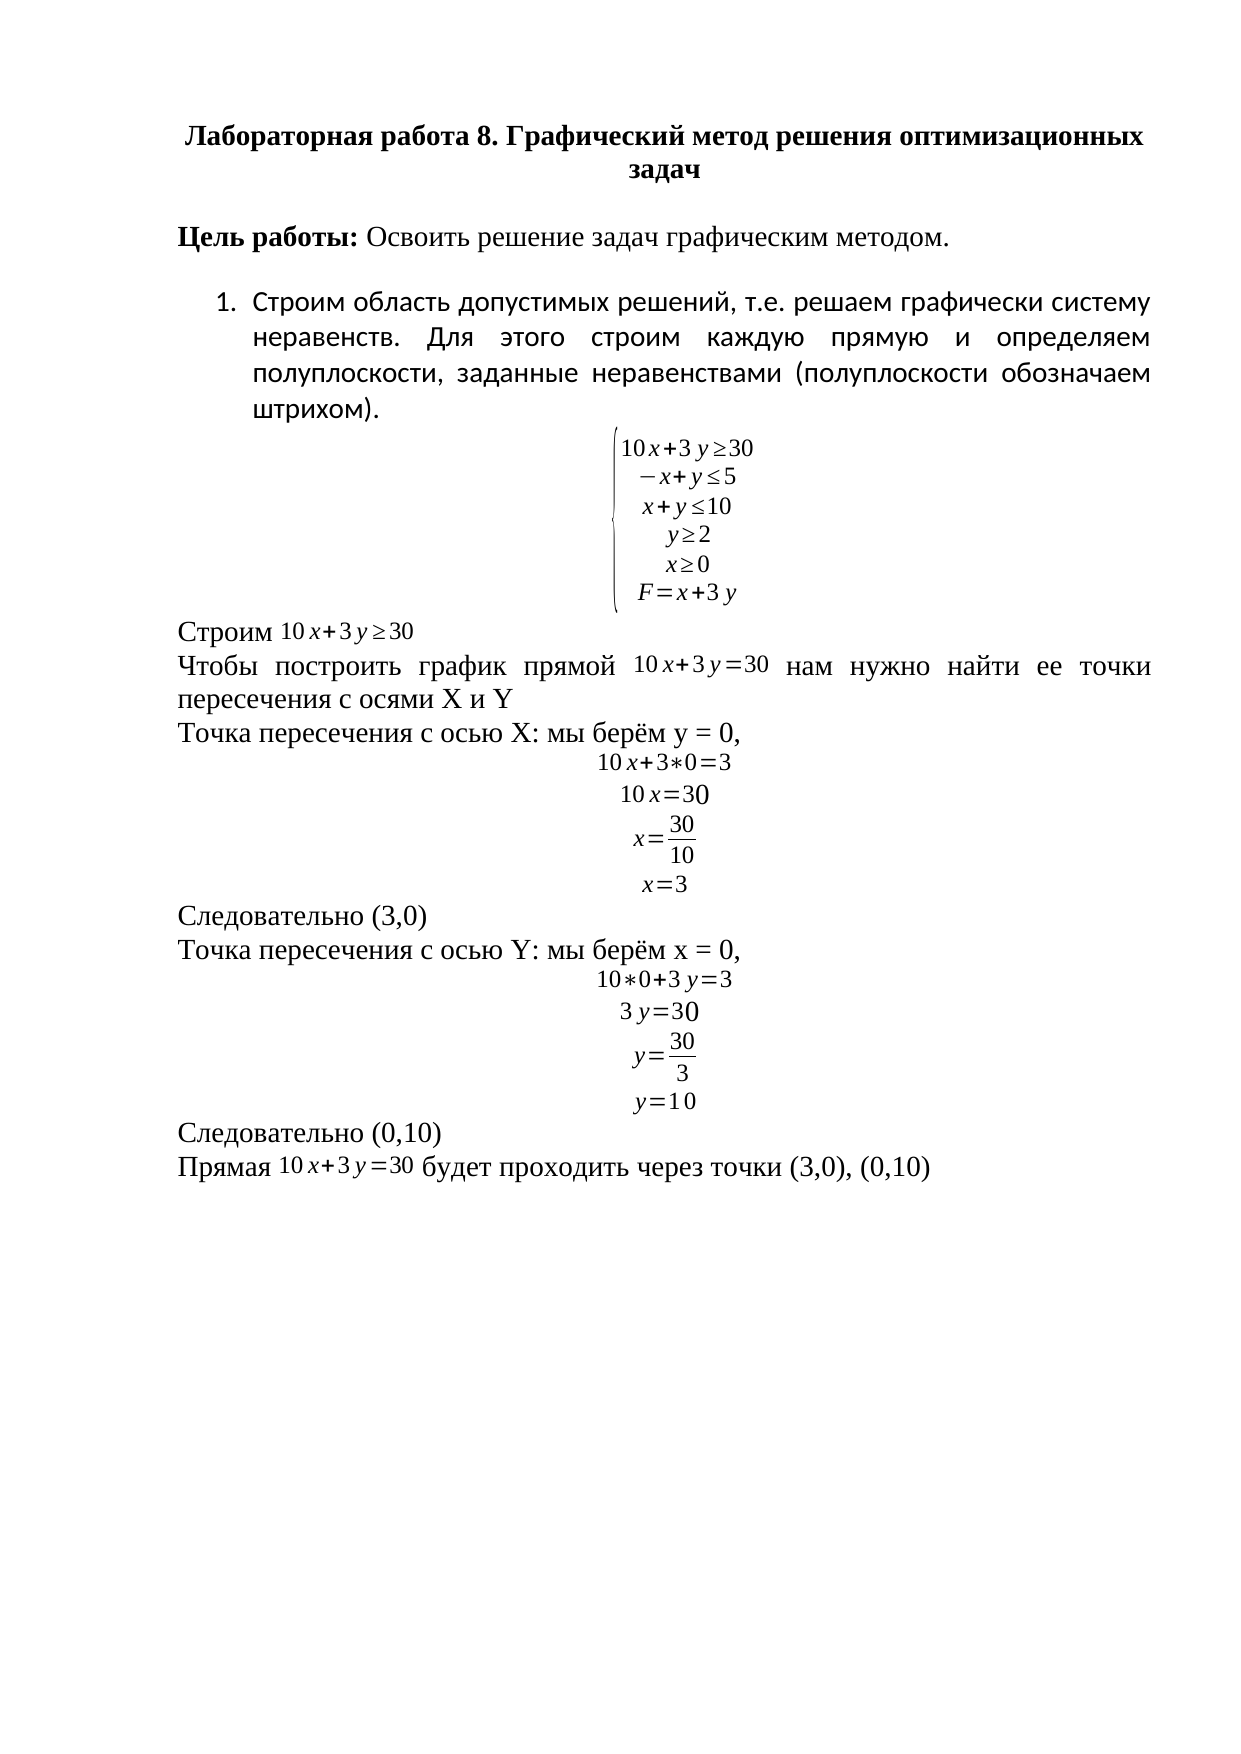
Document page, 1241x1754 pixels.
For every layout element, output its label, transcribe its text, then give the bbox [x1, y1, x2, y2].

text 0 [546, 777, 1152, 811]
text Строим [177, 614, 1152, 648]
text Следовательно (3,0) [177, 898, 1152, 932]
list Строим область допустимых решений, т.е. решаем графически систему неравенств. Для этого строим каждую прямую и определяем полуплоскости, заданные неравенствами (полуплоскости обозначаем штрихом). [215, 283, 1152, 425]
text Чтобы построить график прямой нам нужно найти ее точки пересечения с осями X и Y [177, 648, 1152, 715]
text 0 [546, 994, 1152, 1028]
text Цель работы: Освоить решение задач графическим методом. [177, 219, 1152, 252]
text Точка пересечения с осью X: мы берём y = 0, [177, 715, 1152, 748]
text Следовательно (0,10) [177, 1116, 1152, 1149]
text Точка пересечения с осью Y: мы берём x = 0, [177, 932, 1152, 966]
text Лабораторная работа 8. Графический метод решения оптимизационных задач [177, 118, 1152, 185]
text Прямая будет проходить через точки (3,0), (0,10) [177, 1149, 1152, 1183]
